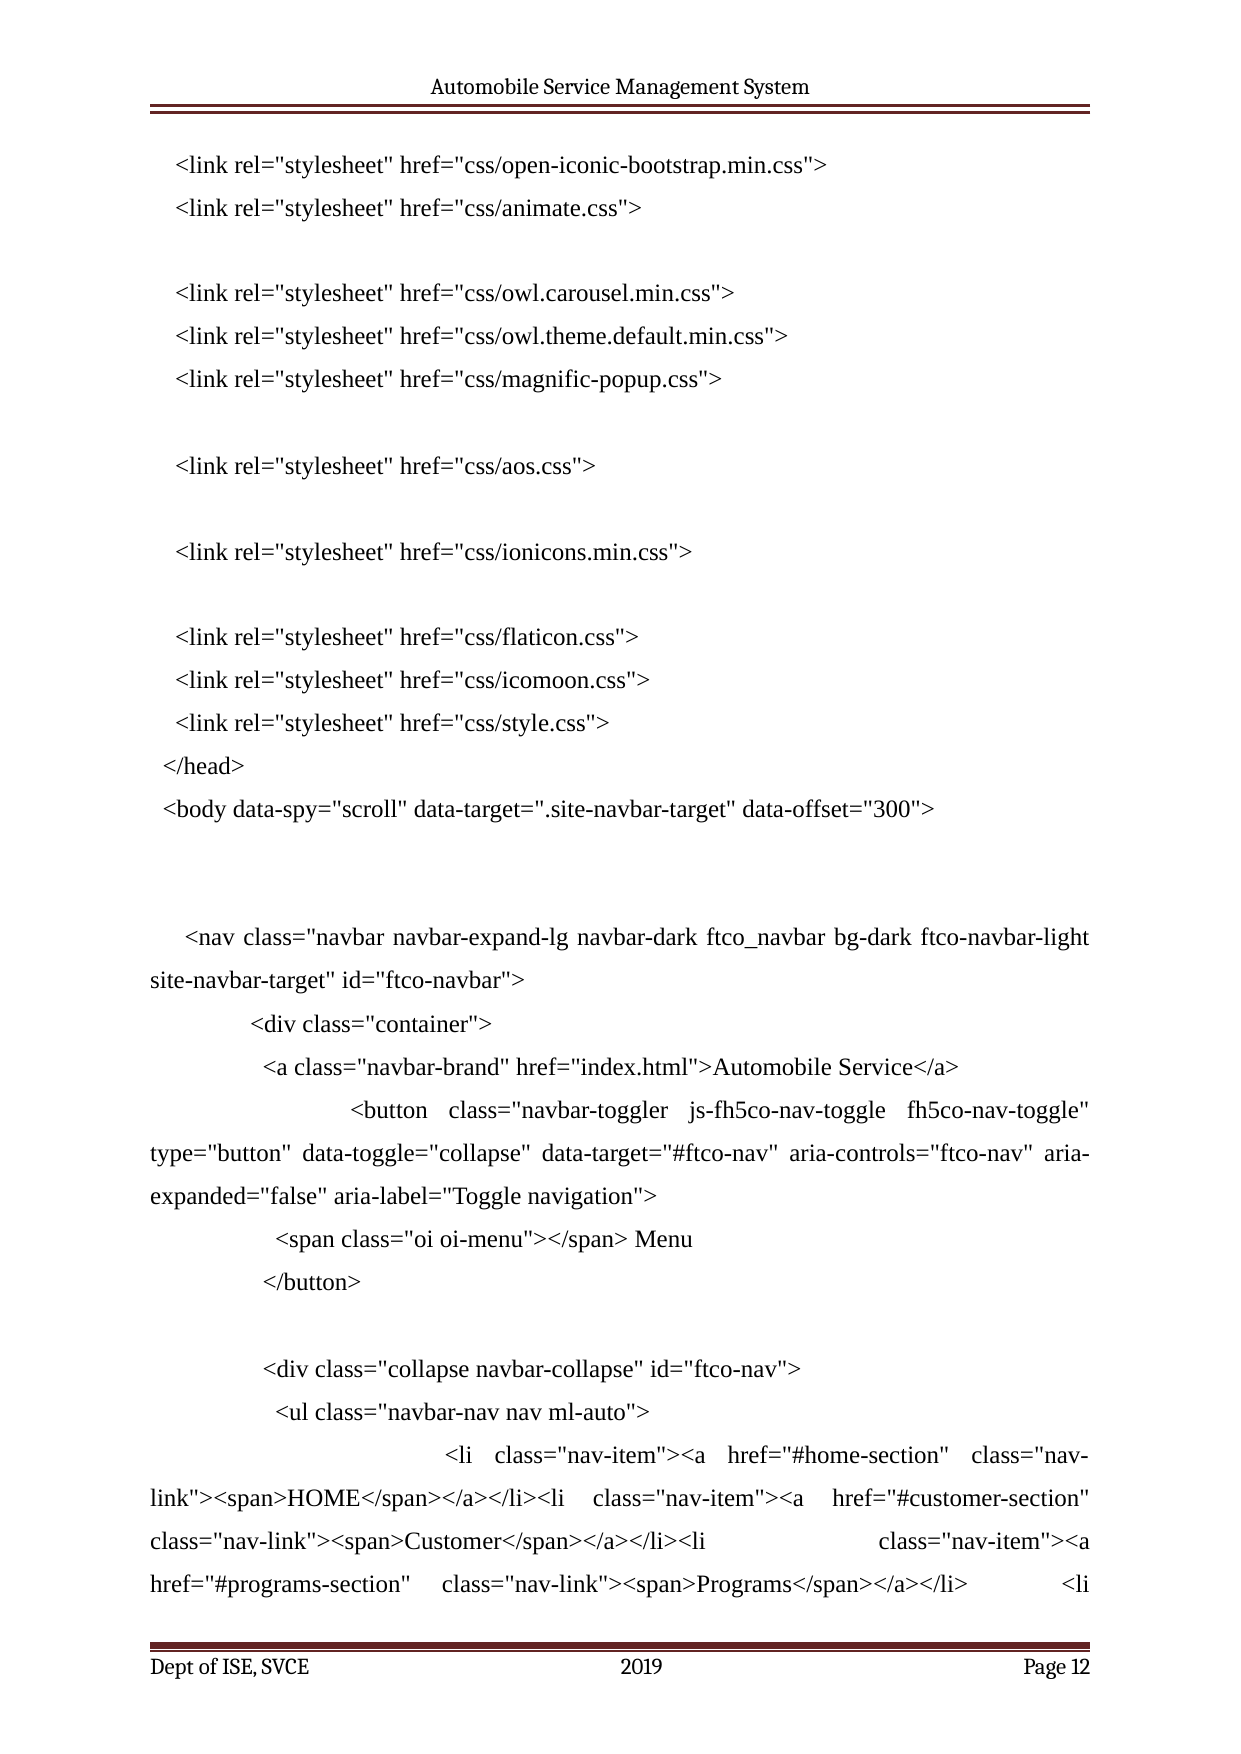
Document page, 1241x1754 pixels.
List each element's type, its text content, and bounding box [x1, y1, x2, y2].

text <button class="navbar-toggler js-fh5co-nav-toggle fh5co-nav-toggle" type="button" data-toggle="collapse" data-target="#ftco-nav" aria-controls="ftco-nav" aria-expanded="false" aria-label="Toggle navigation"> [150, 1095, 1090, 1210]
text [150, 1440, 1090, 1598]
text <body data-spy="scroll" data-target=".site-navbar-target" data-offset="300"> [150, 794, 1090, 823]
text <link rel="stylesheet" href="css/aos.css"> [150, 451, 1090, 479]
text <link rel="stylesheet" href="css/animate.css"> [150, 193, 1090, 222]
text <link rel="stylesheet" href="css/flaticon.css"> [150, 622, 1090, 651]
text <link rel="stylesheet" href="css/icomoon.css"> [150, 665, 1090, 694]
text <link rel="stylesheet" href="css/ionicons.min.css"> [150, 537, 1090, 566]
text <span class="oi oi-menu"></span> Menu [150, 1224, 1090, 1253]
text </button> [150, 1267, 1090, 1296]
text <div class="container"> [150, 1009, 1090, 1037]
text <link rel="stylesheet" href="css/style.css"> [150, 708, 1090, 737]
text <link rel="stylesheet" href="css/open-iconic-bootstrap.min.css"> [150, 150, 1090, 179]
text <nav class="navbar navbar-expand-lg navbar-dark ftco_navbar bg-dark ftco-navbar-light site-navbar-target" id="ftco-navbar"> [150, 922, 1090, 994]
text <link rel="stylesheet" href="css/owl.theme.default.min.css"> [150, 321, 1090, 350]
text <link rel="stylesheet" href="css/magnific-popup.css"> [150, 364, 1090, 393]
text <a class="navbar-brand" href="index.html">Automobile Service</a> [150, 1052, 1090, 1081]
text <link rel="stylesheet" href="css/owl.carousel.min.css"> [150, 278, 1090, 307]
text <ul class="navbar-nav nav ml-auto"> [150, 1397, 1090, 1426]
text </head> [150, 751, 1090, 780]
text <div class="collapse navbar-collapse" id="ftco-nav"> [150, 1354, 1090, 1382]
